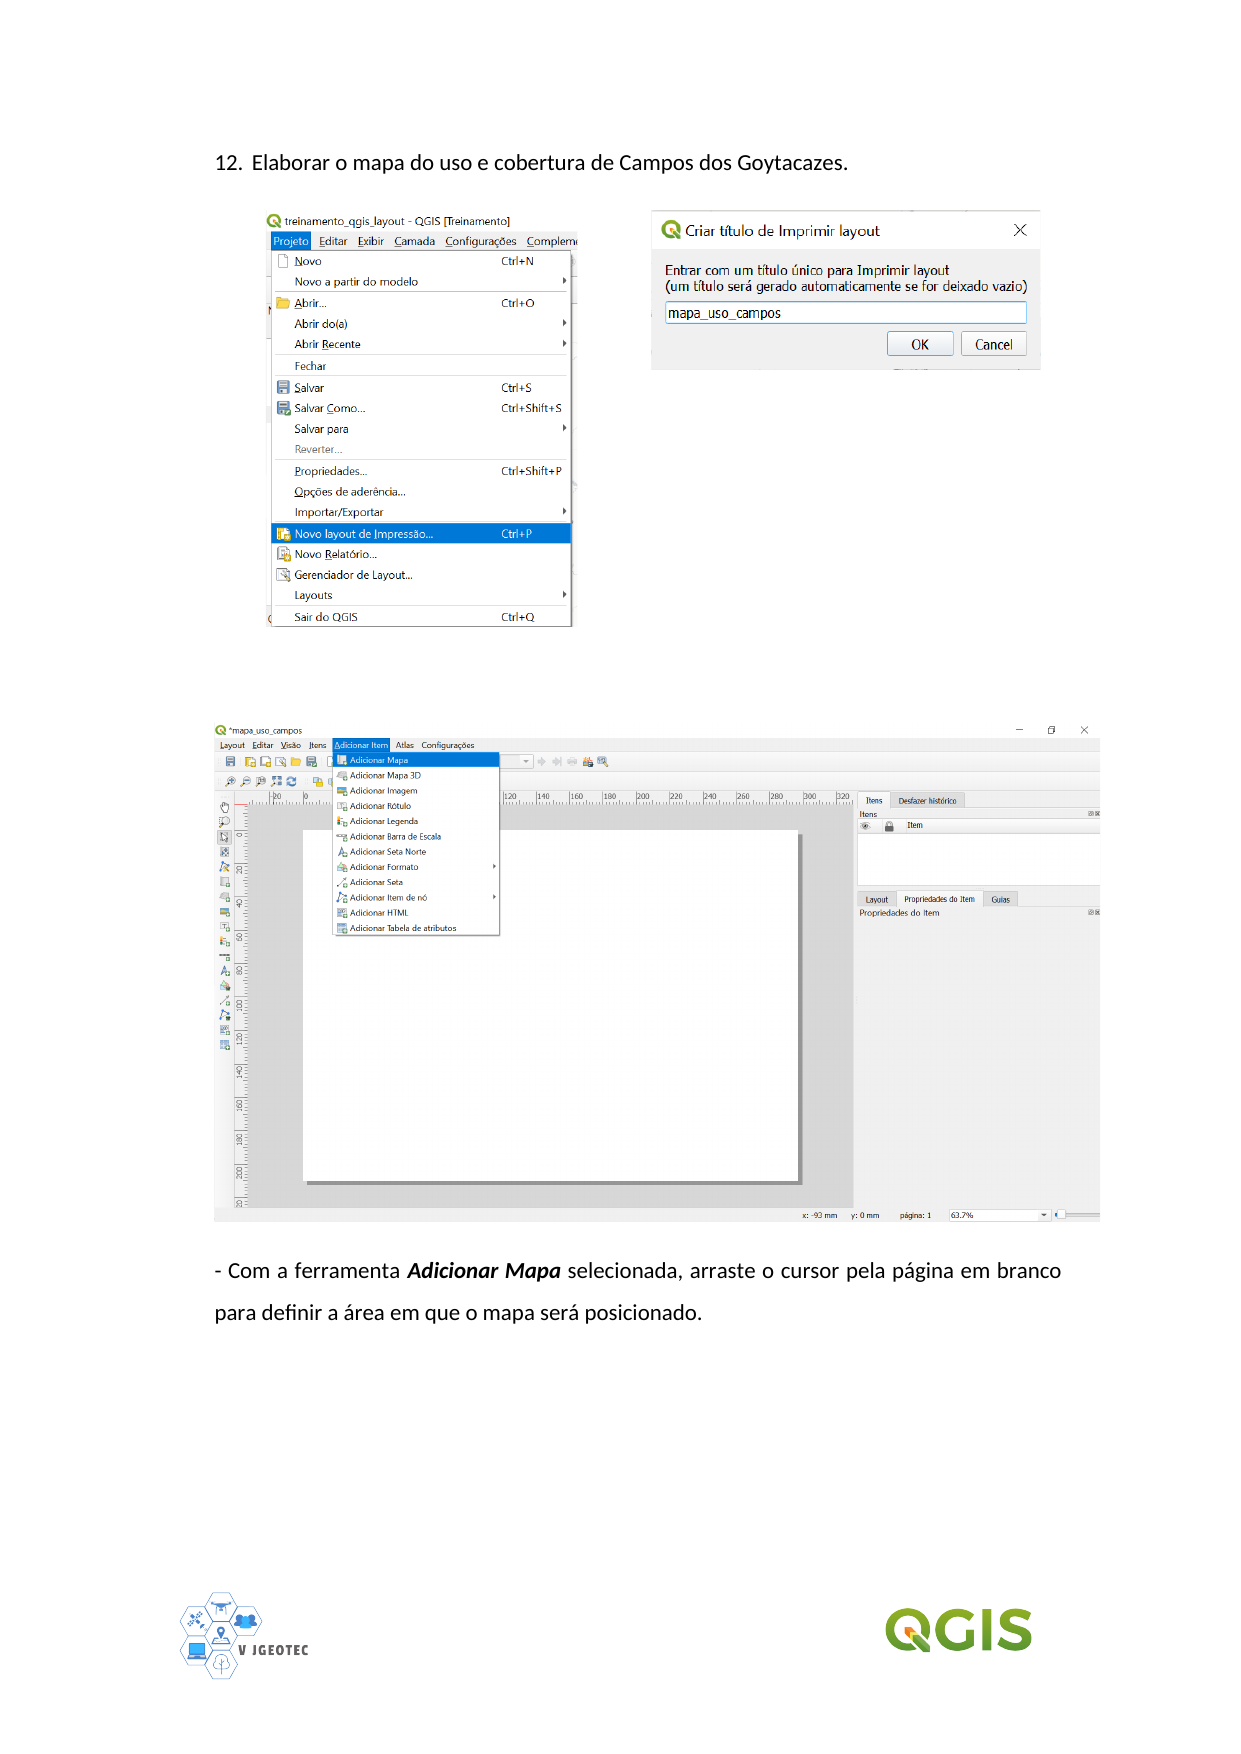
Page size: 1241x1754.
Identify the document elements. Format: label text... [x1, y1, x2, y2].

picture [853, 1579, 1063, 1681]
list Elaborar o mapa do uso e cobertura de Campos dos Goytacazes. [214, 148, 1063, 176]
picture [177, 1591, 310, 1681]
picture [651, 210, 1041, 370]
table_header [214, 210, 629, 660]
picture [265, 210, 578, 627]
table_header [629, 210, 1063, 660]
text - Com a ferramenta Adicionar Mapa selecionada, arraste o cursor pela página em branco para definir a área em que o mapa será posicionado. [214, 1256, 1063, 1326]
picture [214, 722, 1101, 1222]
